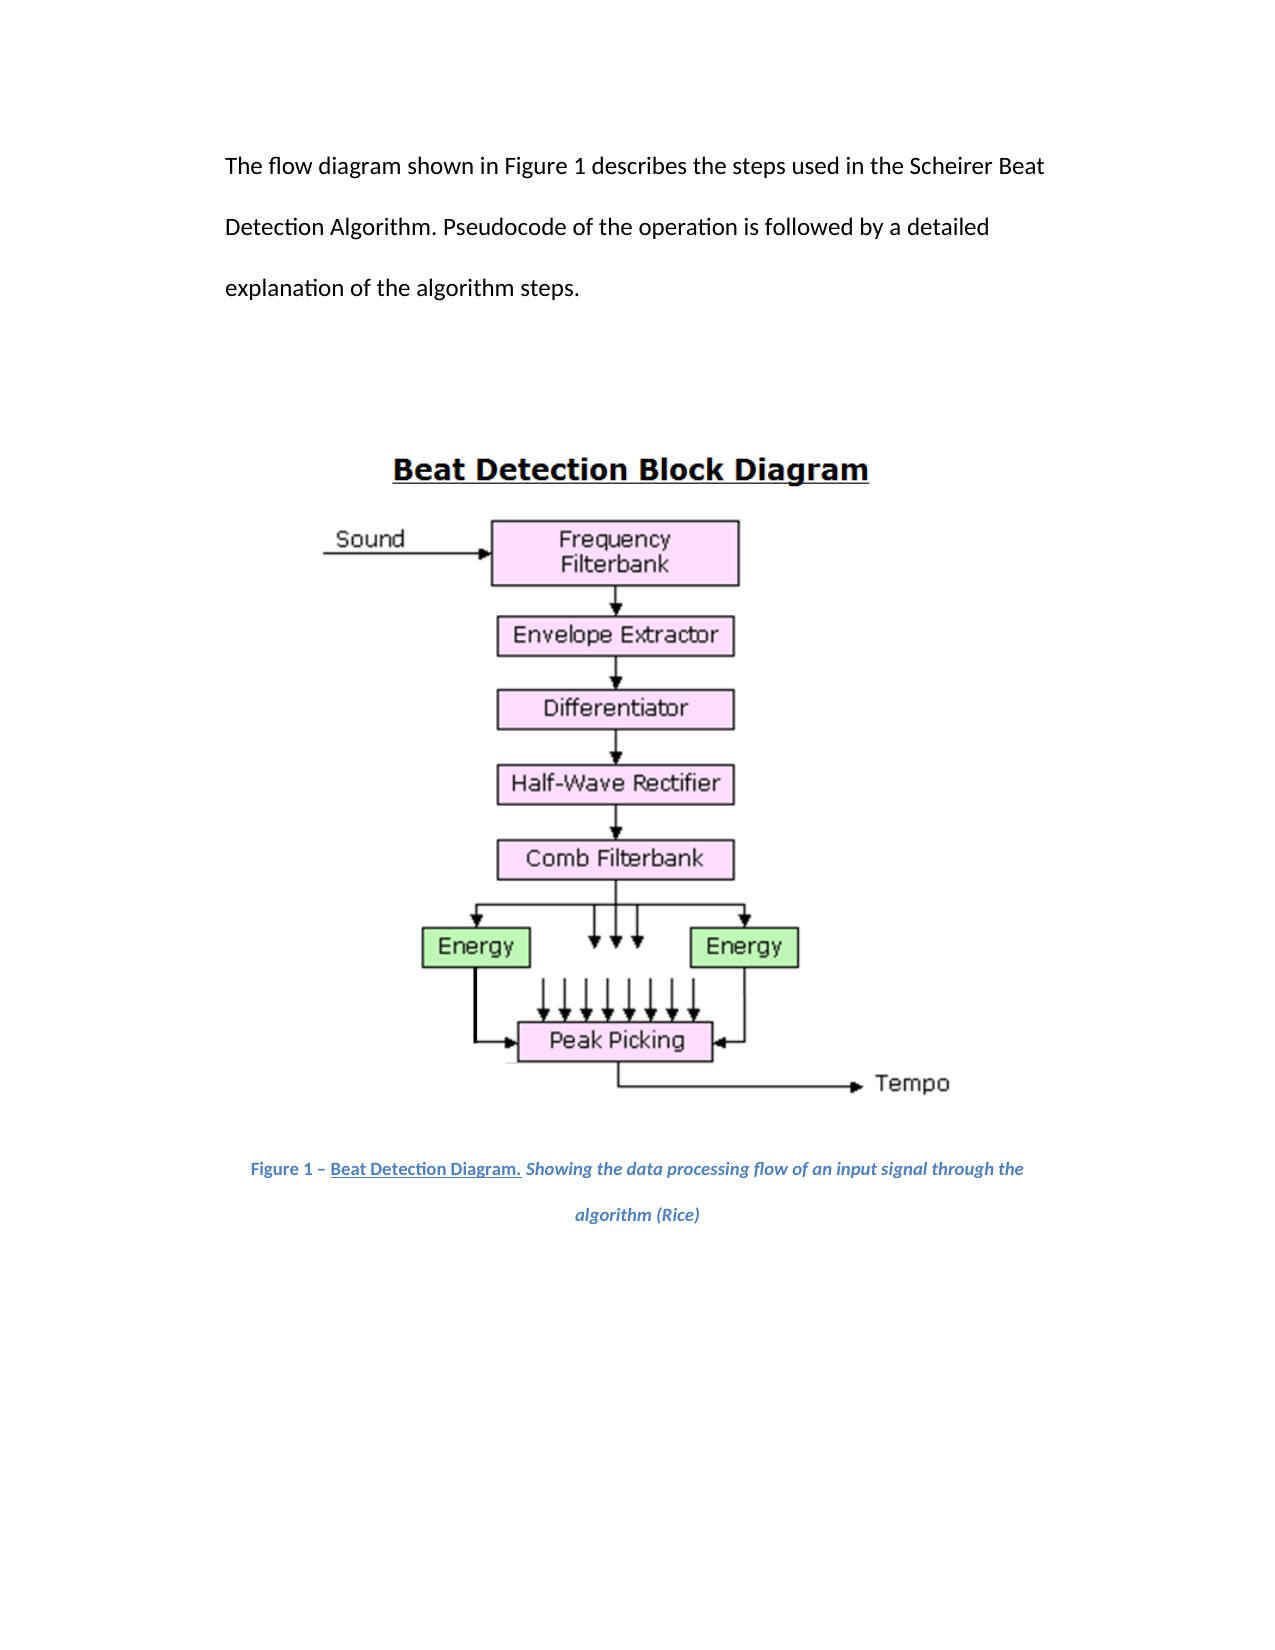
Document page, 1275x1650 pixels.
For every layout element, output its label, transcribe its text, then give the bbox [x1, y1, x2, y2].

picture [309, 435, 966, 1109]
text The flow diagram shown in Figure 1 describes the steps used in the Scheirer Beat Detection Algorithm. Pseudocode of the operation is followed by a detailed explanation of the algorithm steps. [225, 150, 1050, 303]
text Figure 1 – Beat Detection Diagram. Showing the data processing flow of an input signal through the algorithm (Rice) [225, 1157, 1050, 1226]
